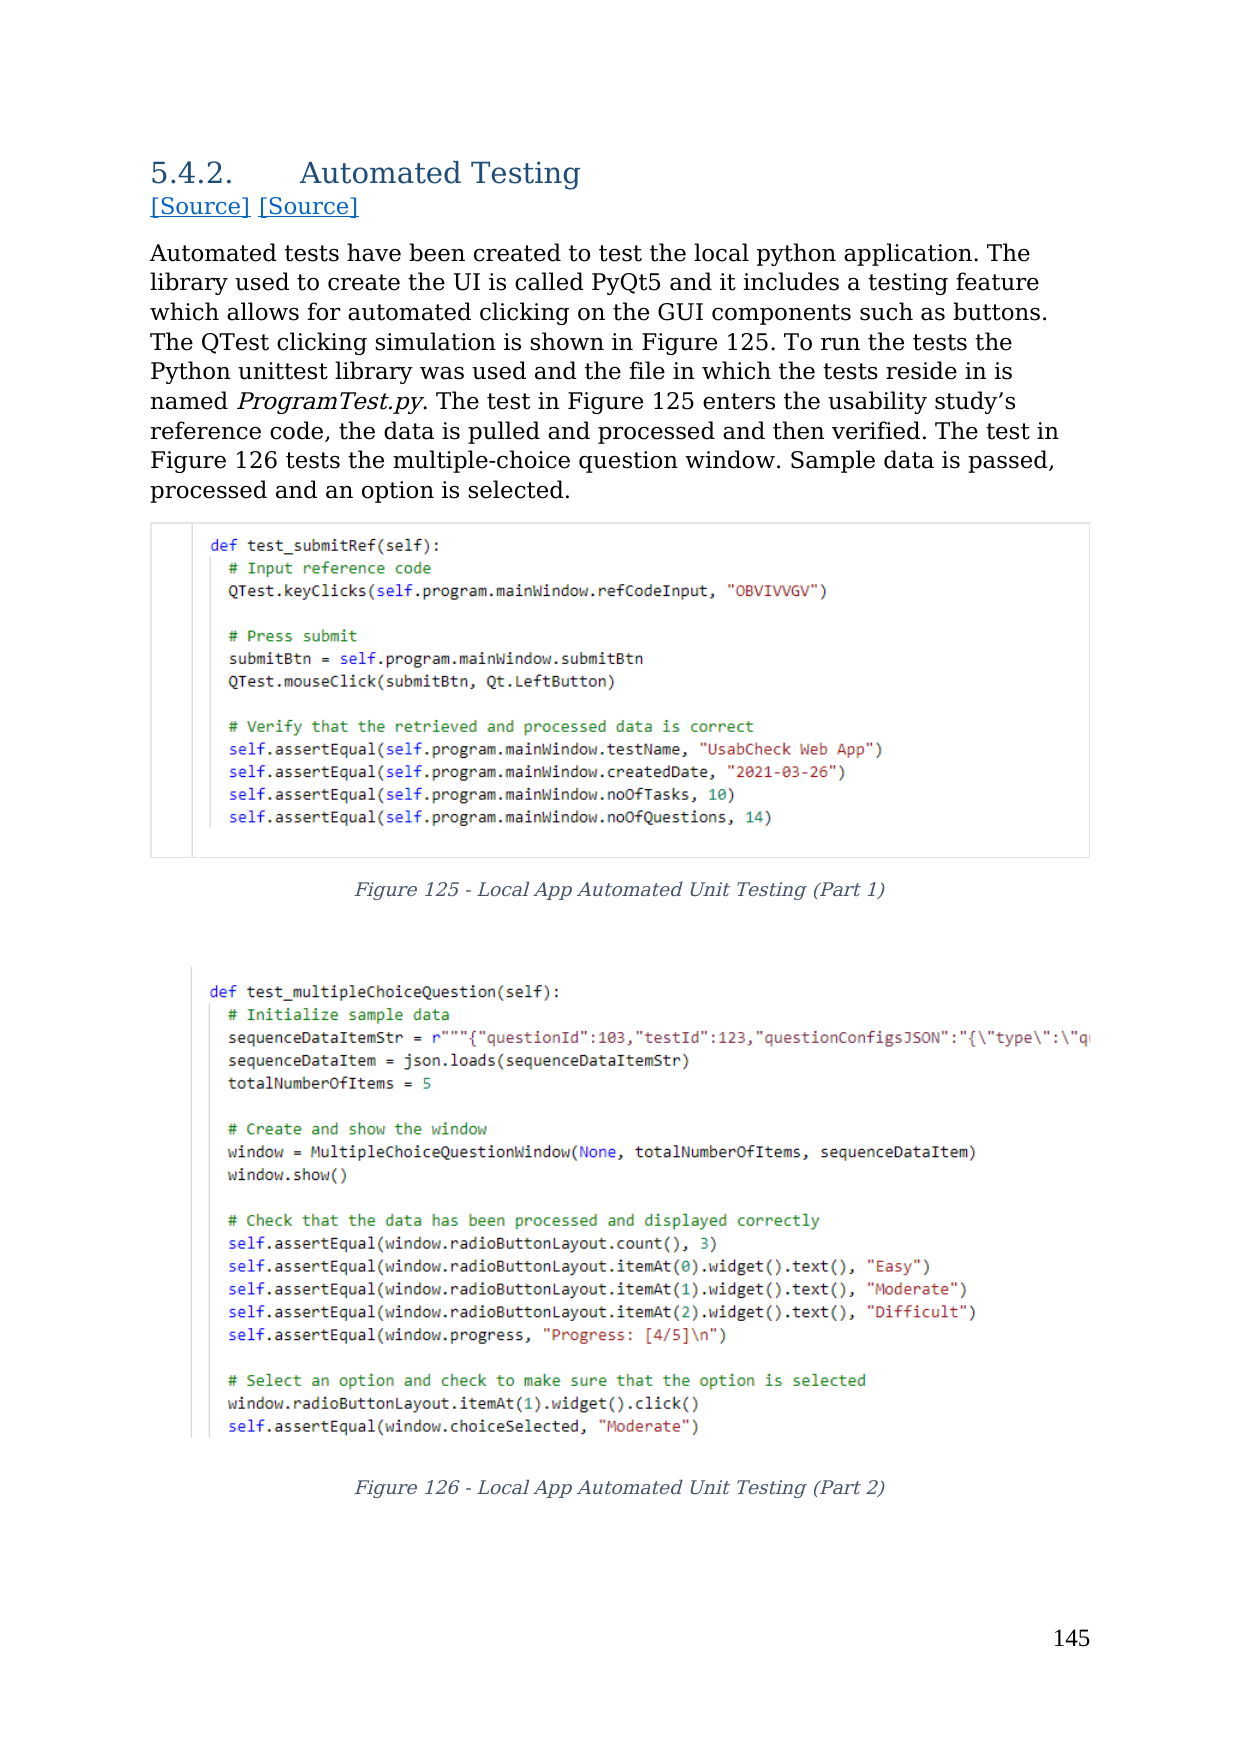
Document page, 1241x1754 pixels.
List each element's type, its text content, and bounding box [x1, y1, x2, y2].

text Figure 125 - Local App Automated Unit Testing (Part 1) [150, 877, 1090, 900]
picture [152, 524, 1089, 857]
text Figure 126 - Local App Automated Unit Testing (Part 2) [150, 1476, 1090, 1498]
text [Source] [Source] [150, 192, 1090, 219]
subtitle Automated Testing [150, 154, 1090, 189]
text Automated tests have been created to test the local python application. The library used to create the UI is called PyQt5 and it includes a testing feature which allows for automated clicking on the GUI components such as buttons. The QTest clicking simulation is shown in Figure 124. To run the tests the Python unittest library was used and the file in which the tests reside in is named ProgramTest.py. The test in Figure 124 enters the usability study’s reference code, the data is pulled and processed and then verified. The test in Figure 125 tests the multiple-choice question window. Sample data is passed, processed and an option is selected. [150, 238, 1090, 503]
picture [150, 967, 1091, 1457]
